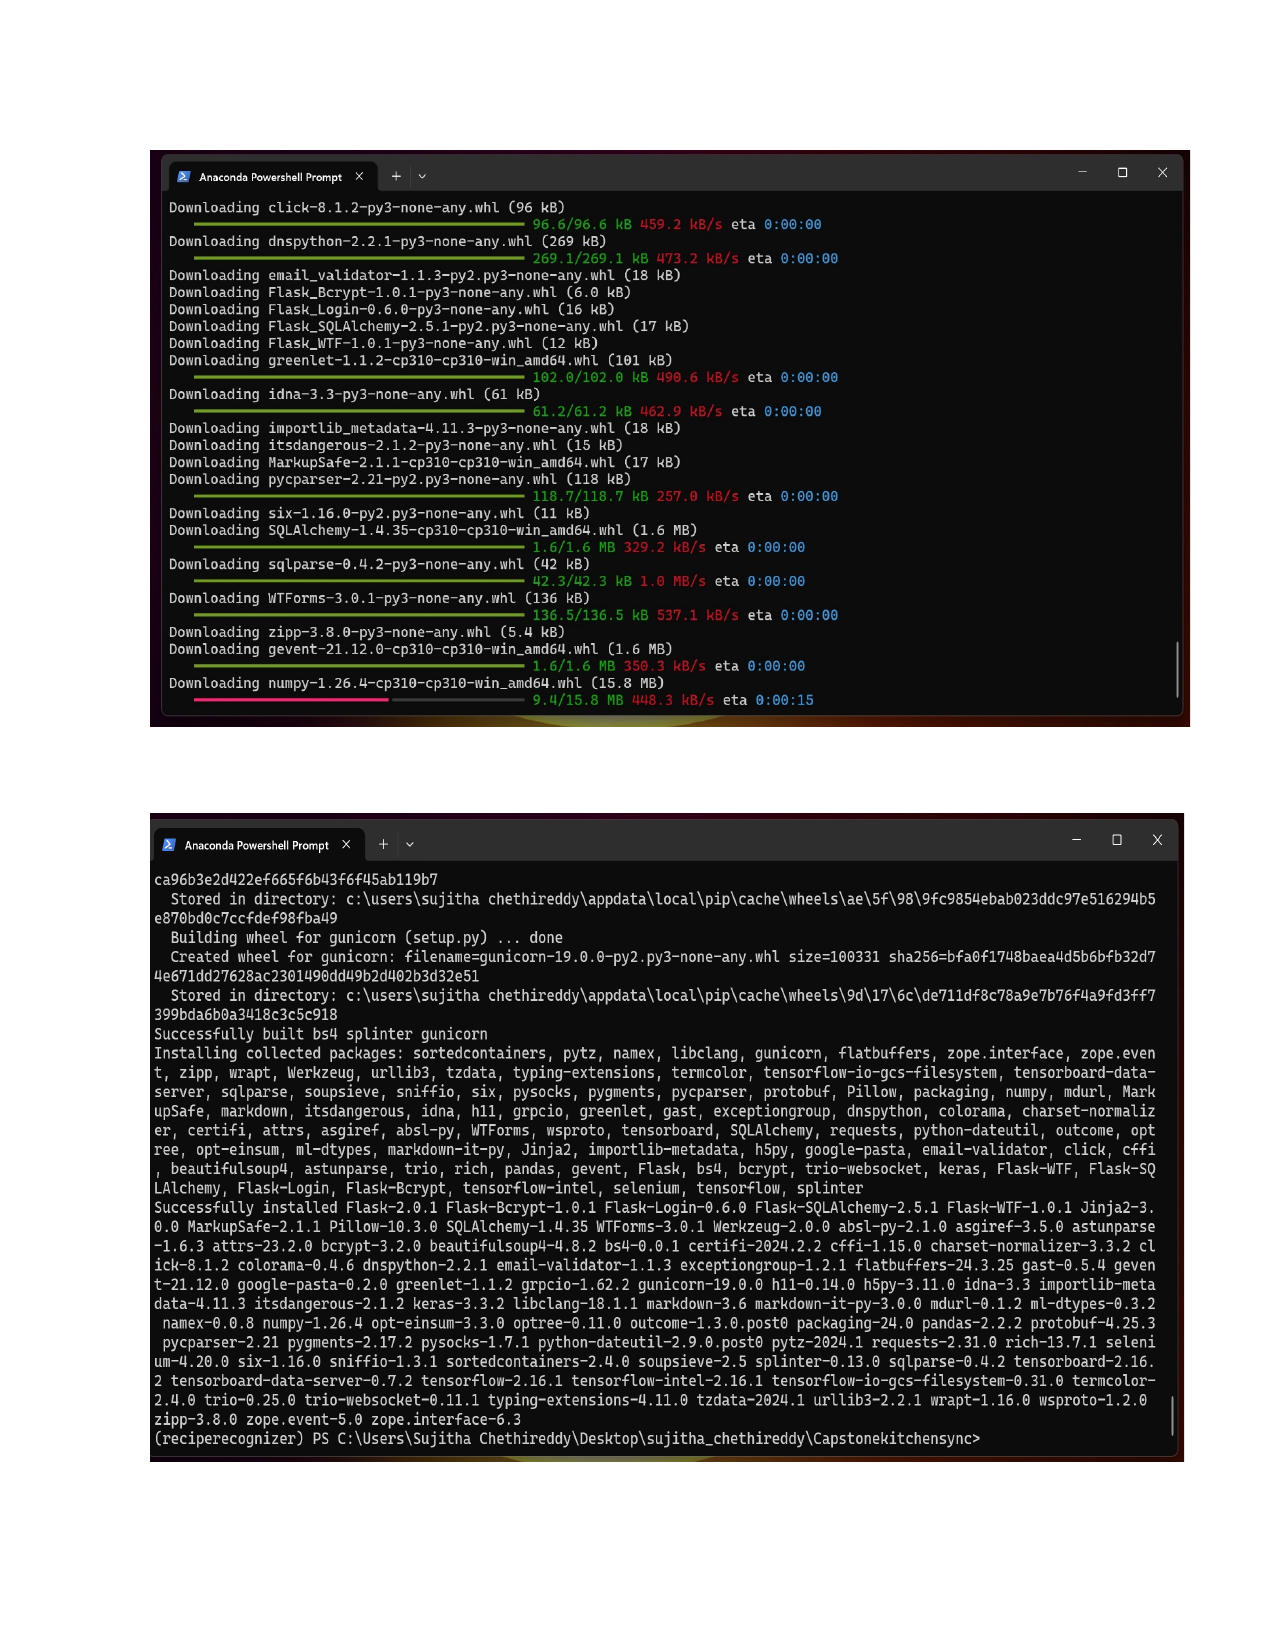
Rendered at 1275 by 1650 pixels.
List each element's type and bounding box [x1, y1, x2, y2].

picture [150, 813, 1185, 1462]
picture [150, 150, 1191, 727]
